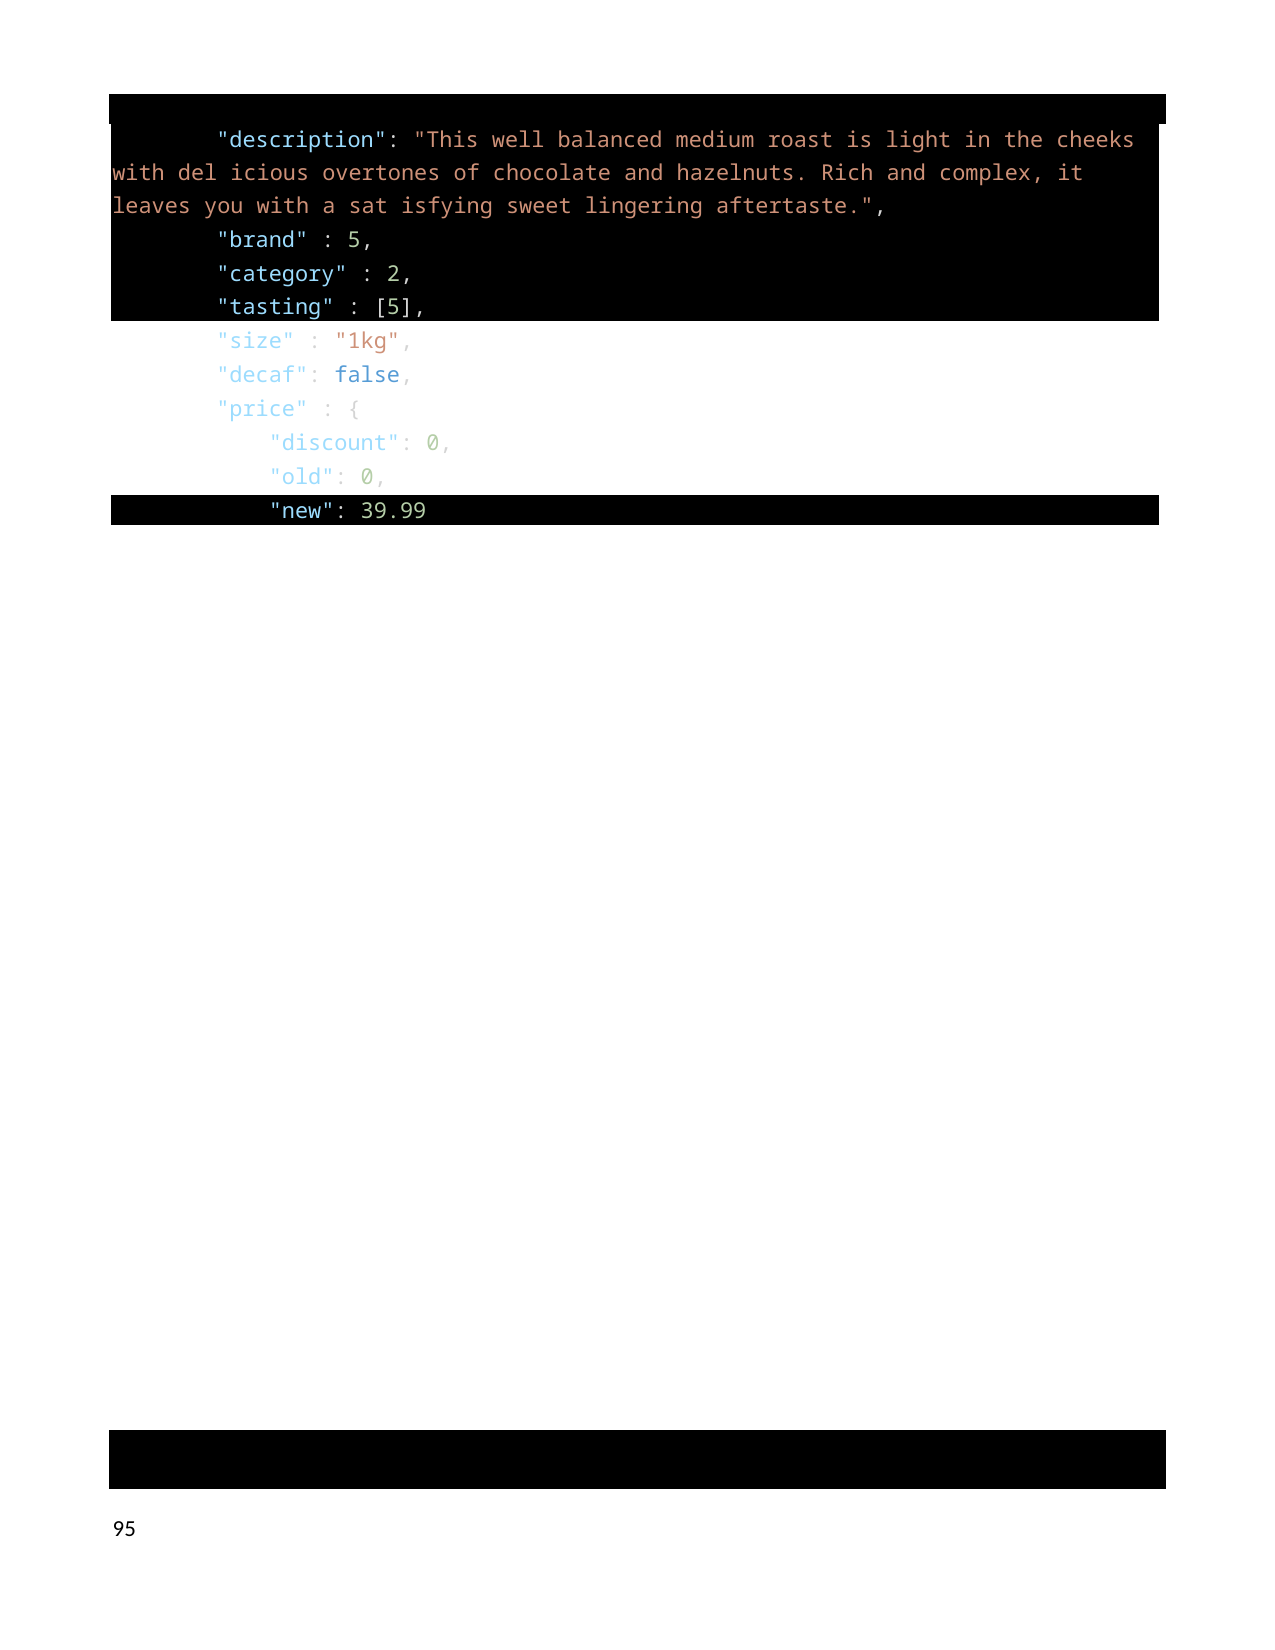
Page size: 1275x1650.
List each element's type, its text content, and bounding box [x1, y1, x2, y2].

text "old": 0, [111, 461, 1026, 491]
text "size" : "1kg", [111, 325, 1026, 354]
text "price" : { [111, 393, 1026, 423]
text "category" : 2, [111, 257, 1159, 287]
text "brand" : 5, [111, 224, 1159, 254]
text "discount": 0, [111, 427, 1026, 457]
text "tasting" : [5], [111, 291, 1159, 321]
text "decaf": false, [111, 359, 1026, 389]
text "new": 39.99 [111, 495, 1159, 525]
text "description": "This well balanced medium roast is light in the cheeks with del icious overtones of chocolate and hazelnuts. Rich and complex, it leaves you with a sat isfying sweet lingering aftertaste.", [111, 124, 1159, 220]
